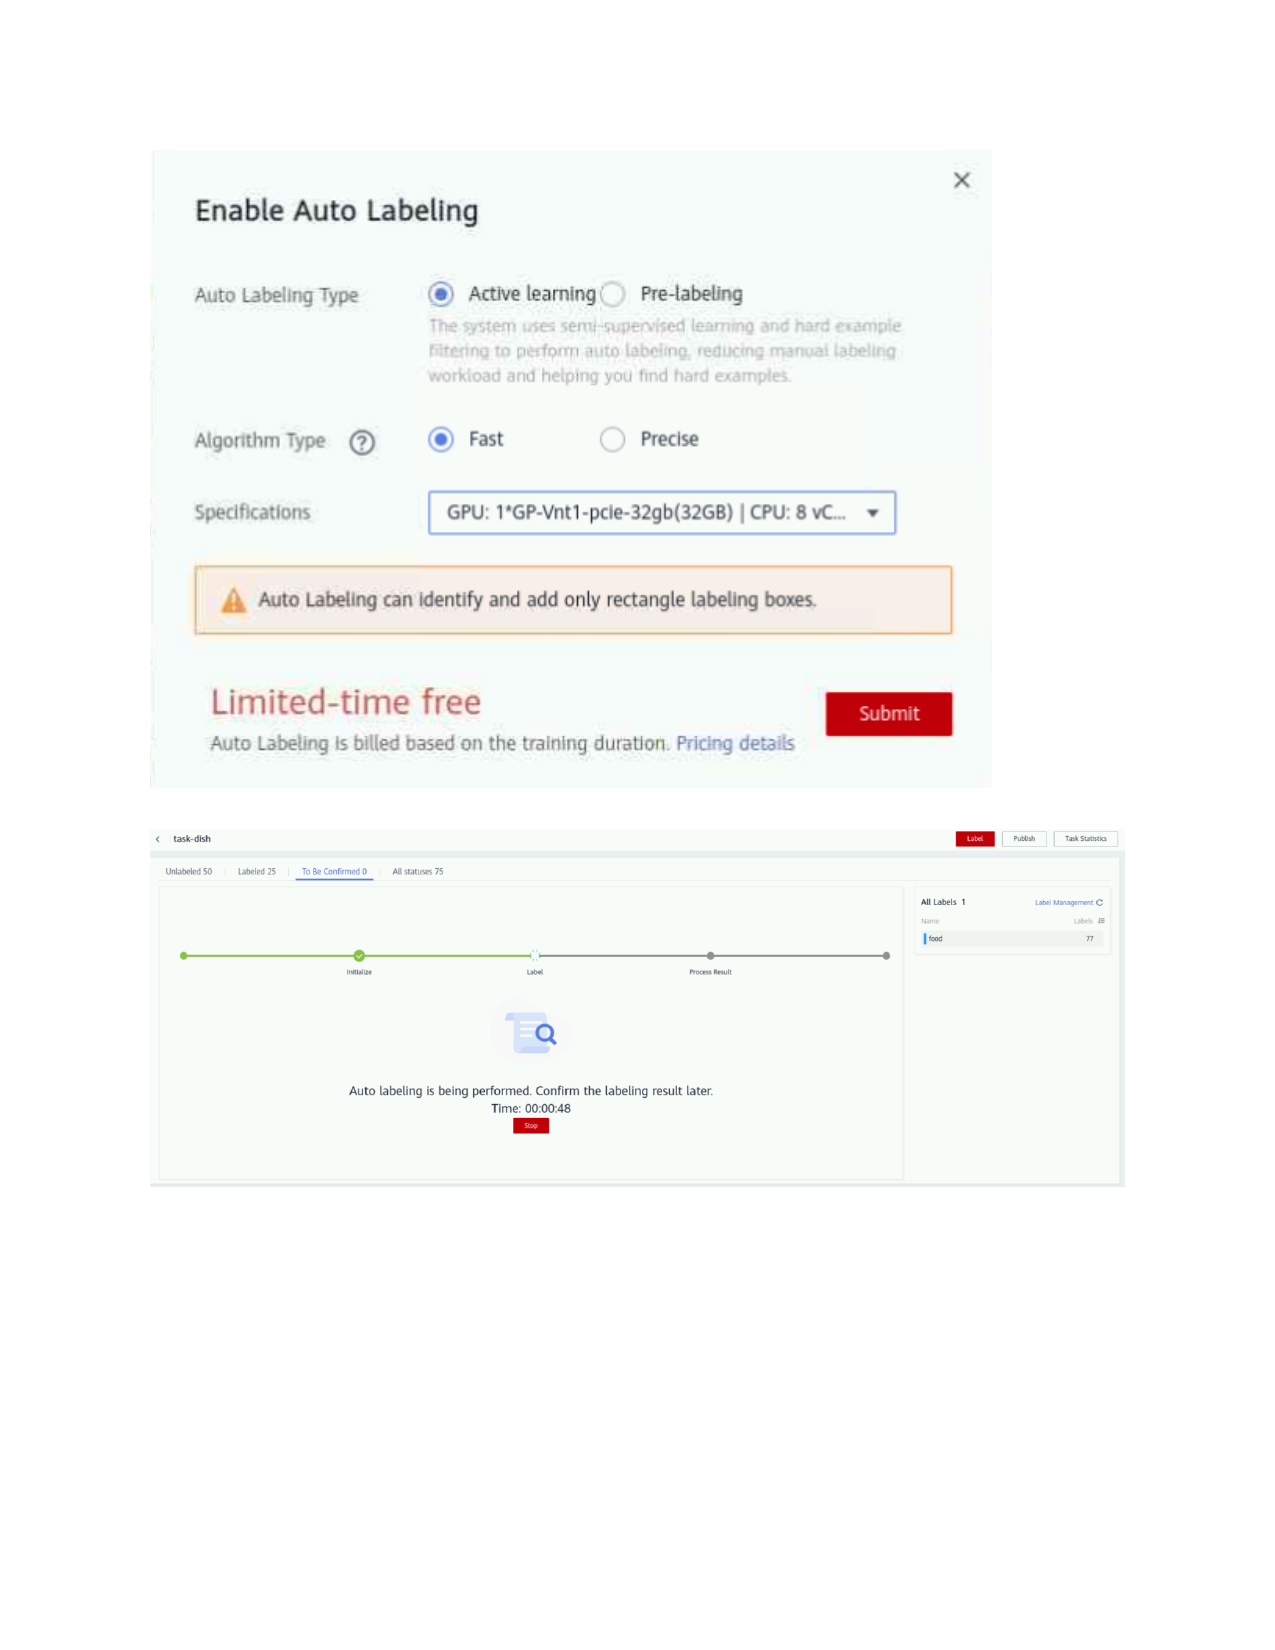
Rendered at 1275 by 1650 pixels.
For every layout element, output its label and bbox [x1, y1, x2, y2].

picture [150, 829, 1125, 1187]
picture [150, 150, 993, 788]
